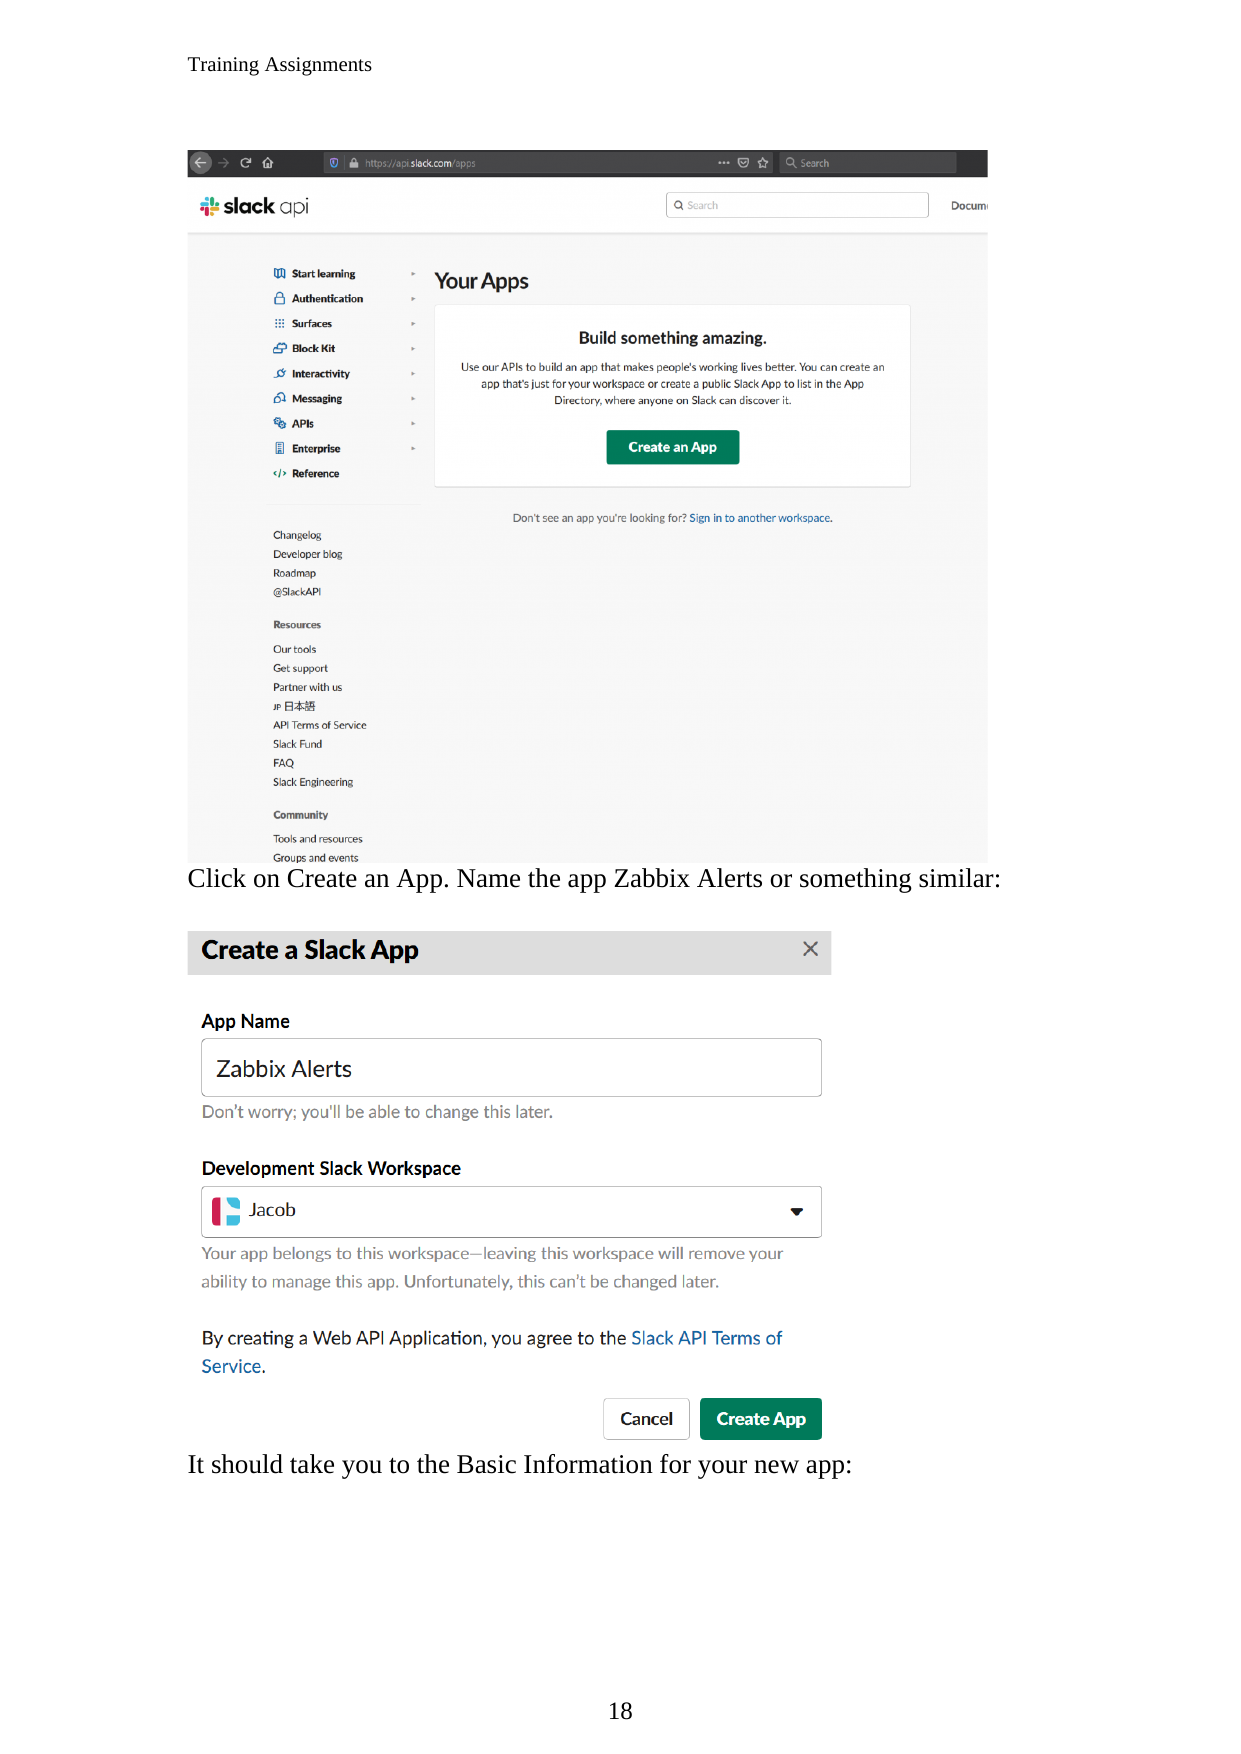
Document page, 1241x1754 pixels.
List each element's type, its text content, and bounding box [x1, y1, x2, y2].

picture [187, 150, 988, 863]
text It should take you to the Basic Information for your new app: [187, 1448, 1053, 1479]
text Click on Create an App. Name the app Zabbix Alerts or something similar: [187, 862, 1053, 894]
picture [187, 931, 832, 1449]
